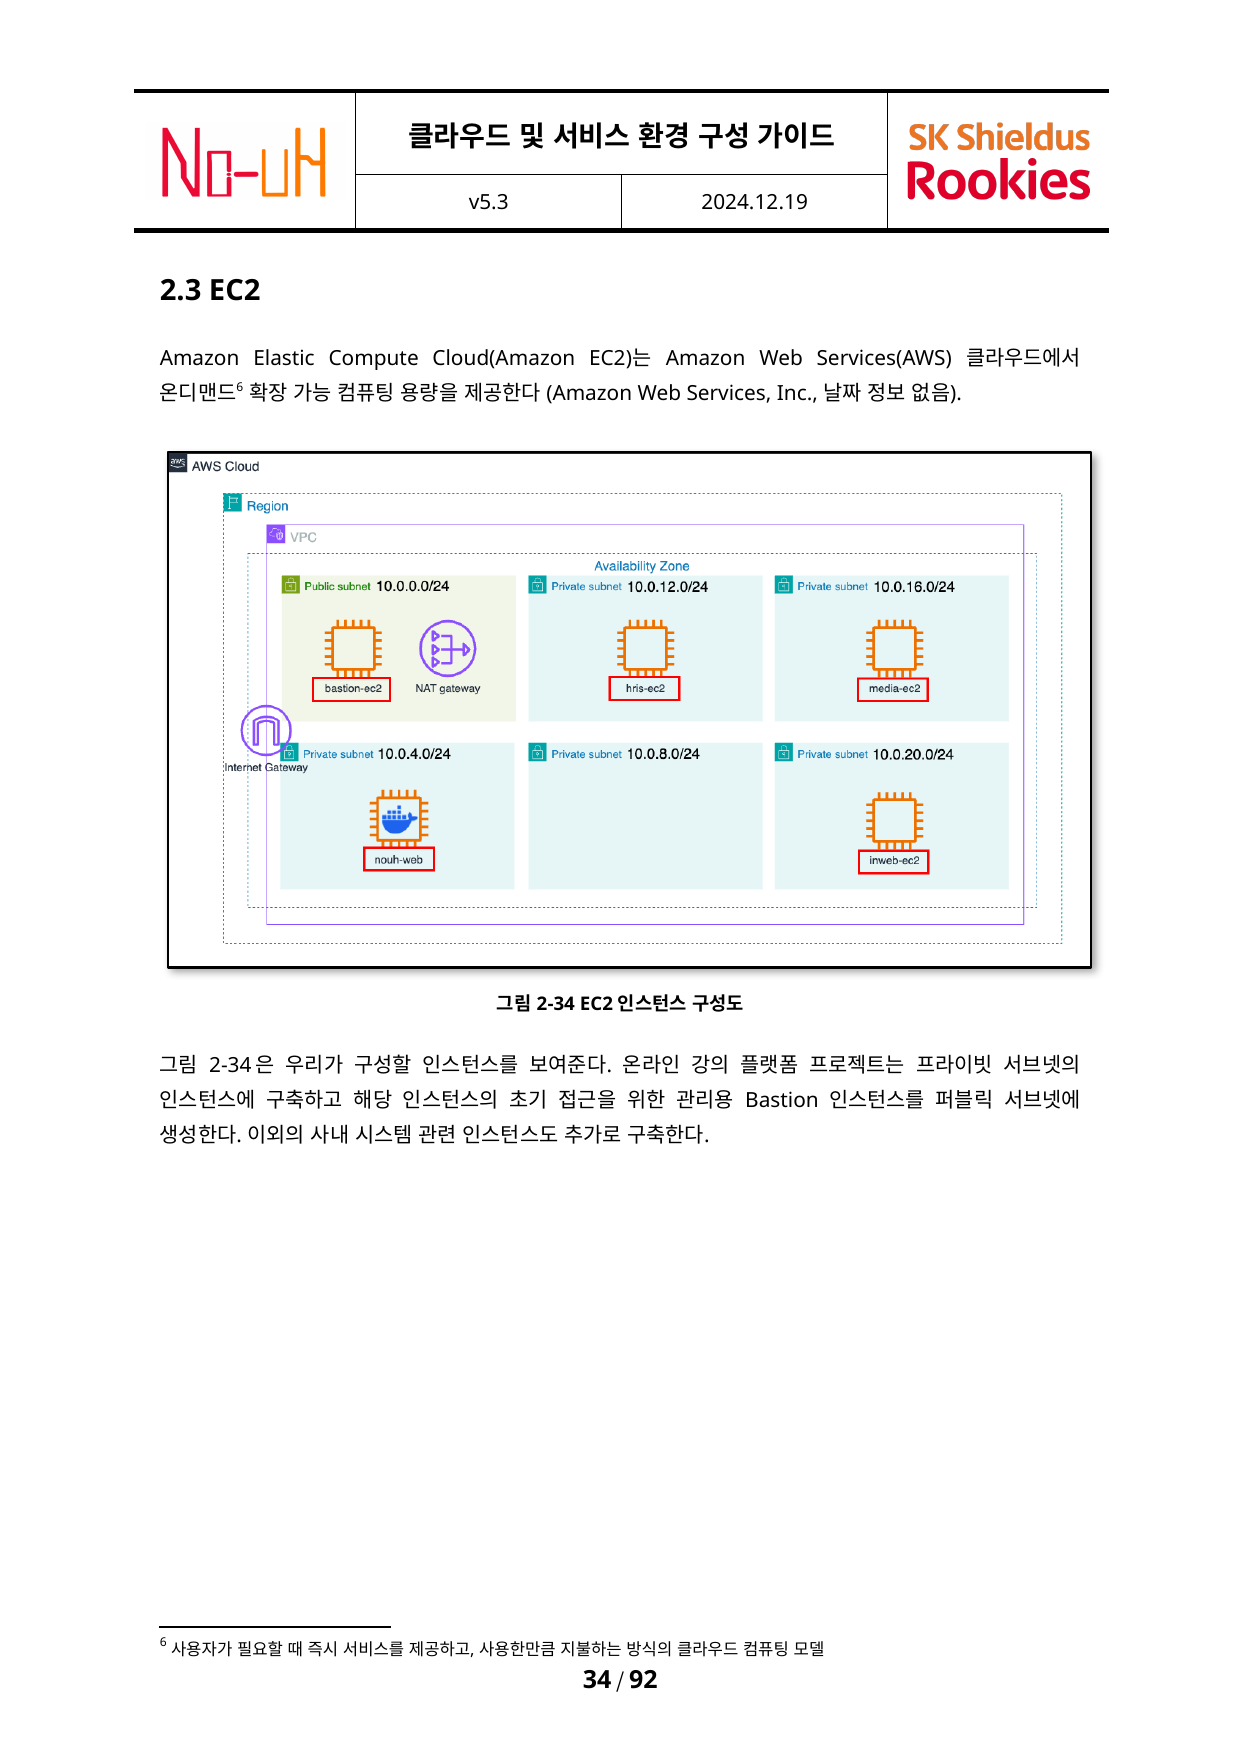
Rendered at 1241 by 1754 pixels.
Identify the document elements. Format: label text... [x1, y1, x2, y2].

picture [169, 453, 1090, 966]
subtitle 2.3 EC2 [159, 269, 1081, 309]
text Amazon Elastic Compute Cloud(Amazon EC2)는 Amazon Web Services(AWS) 클라우드에서 온디맨드 확장 가능 컴퓨팅 용량을 제공한다. [159, 342, 1081, 407]
picture [145, 122, 347, 200]
text 그림 2-34은 우리가 구성할 인스턴스를 보여준다. 온라인 강의 플랫폼 프로젝트는 프라이빗 서브넷의 인스턴스에 구축하고 해당 인스턴스의 초기 접근을 위한 관리용 Bastion 인스턴스를 퍼블릭 서브넷에 생성한다. 이외의 사내 시스템 관련 인스턴스도 추가로 구축한다. [159, 1048, 1081, 1148]
picture [906, 118, 1090, 204]
